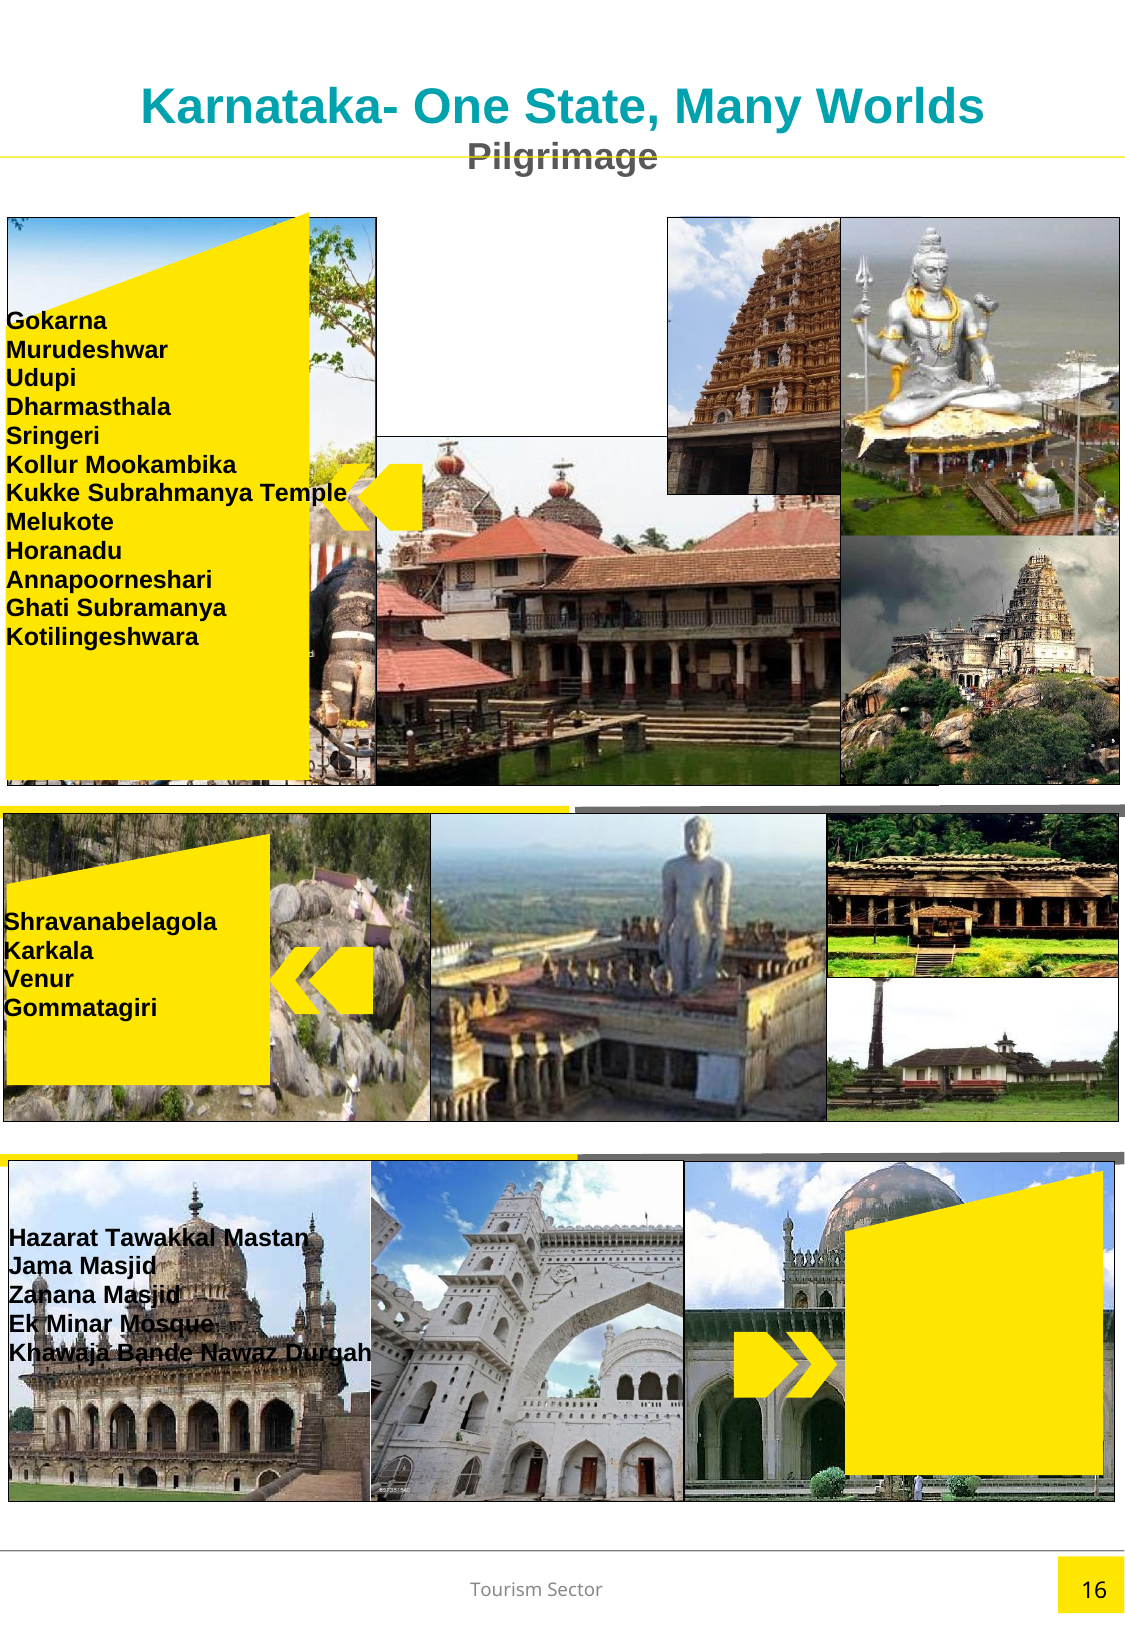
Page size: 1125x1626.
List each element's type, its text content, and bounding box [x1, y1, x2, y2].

picture [8, 218, 291, 323]
picture [827, 978, 1118, 1121]
list Pilgrimage [29, 158, 1096, 178]
picture [9, 1161, 683, 1501]
picture [4, 814, 430, 1121]
picture [685, 1162, 1114, 1501]
picture [431, 814, 826, 1121]
picture [841, 218, 1119, 784]
list Pilgrimage [29, 134, 1096, 156]
text Karnataka- One State, Many Worlds [29, 76, 1096, 133]
picture [8, 218, 376, 785]
picture [668, 218, 840, 494]
picture [828, 814, 1118, 977]
picture [377, 437, 840, 785]
